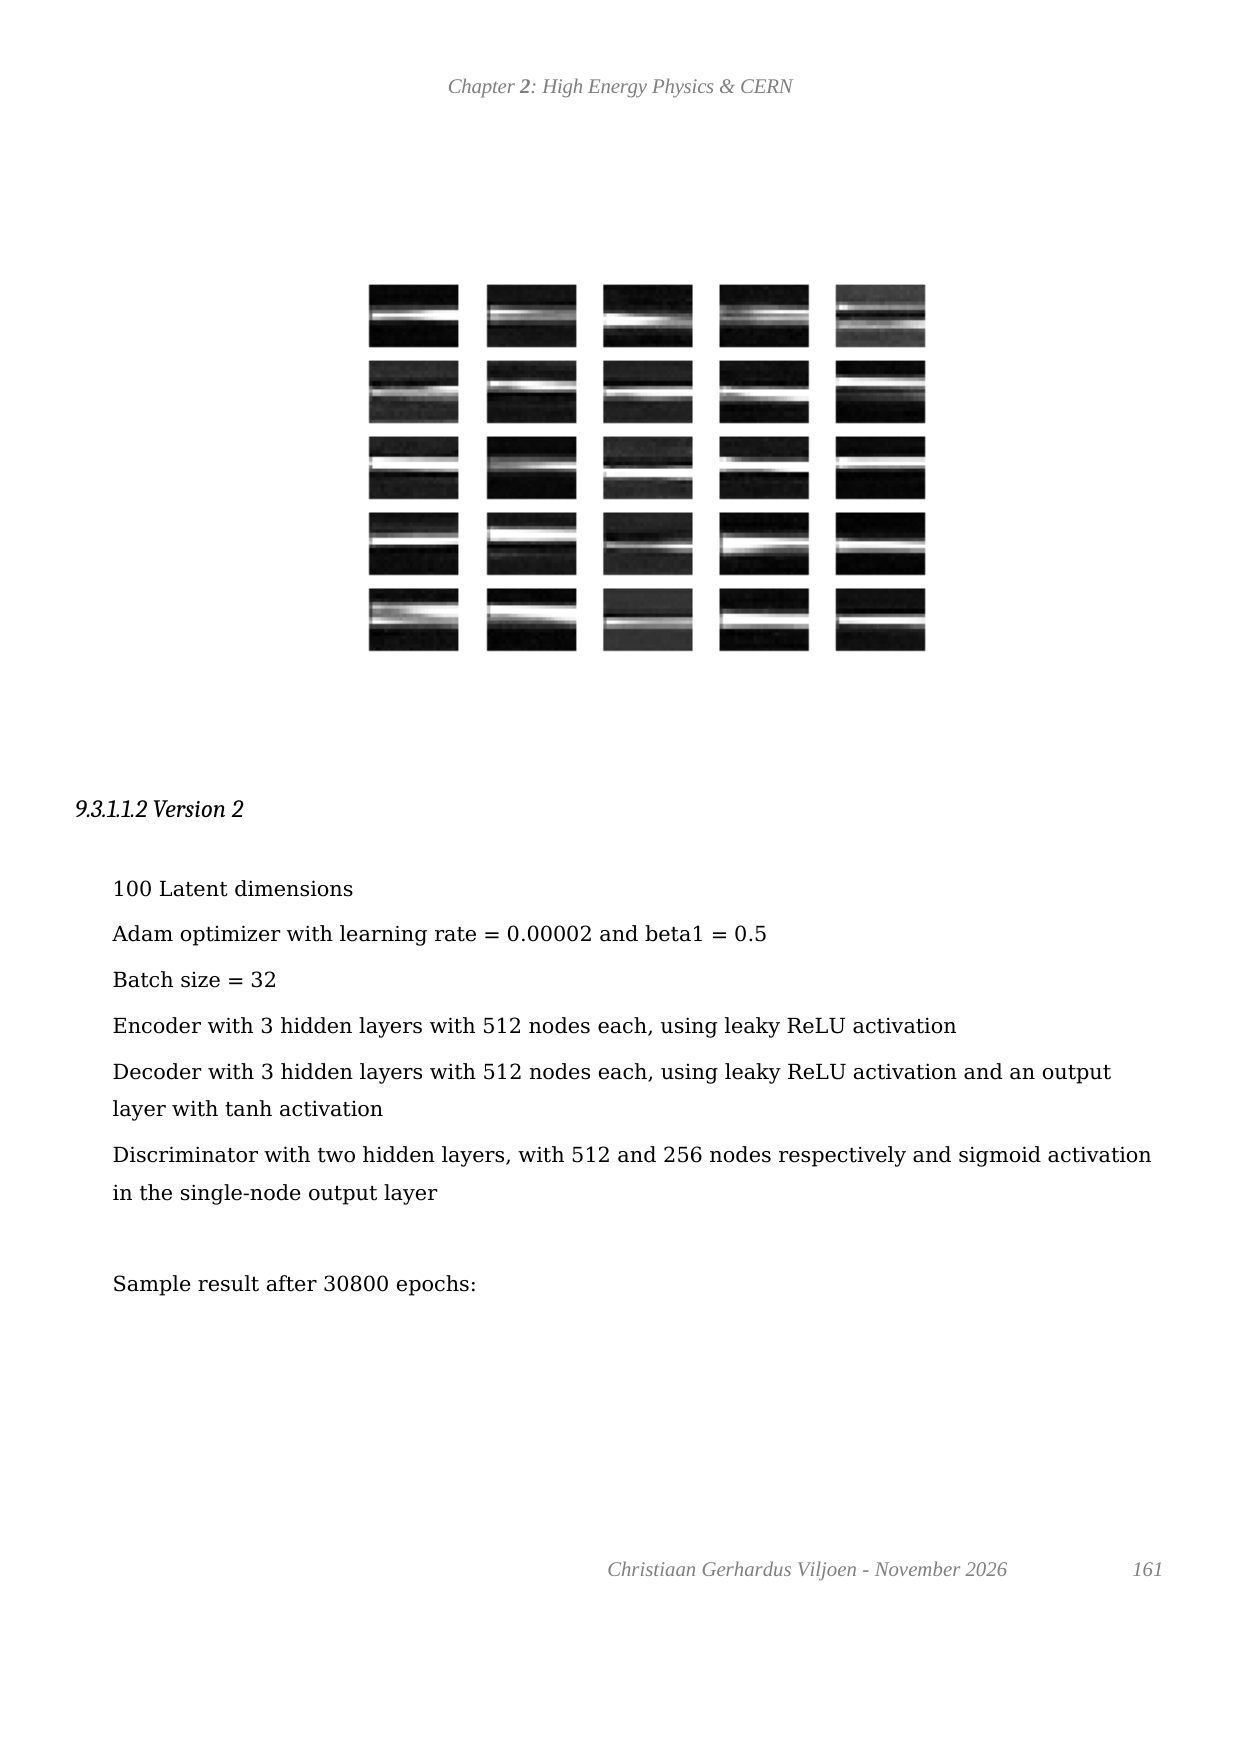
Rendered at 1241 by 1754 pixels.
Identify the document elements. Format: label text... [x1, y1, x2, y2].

text Batch size = 32 [112, 967, 1165, 992]
text Discriminator with two hidden layers, with 512 and 256 nodes respectively and sigmoid activation in the single-node output layer [112, 1142, 1165, 1204]
text 100 Latent dimensions [112, 875, 1165, 900]
text Adam optimizer with learning rate = 0.00002 and beta1 = 0.5 [112, 921, 1165, 946]
text Encoder with 3 hidden layers with 512 nodes each, using leaky ReLU activation [112, 1013, 1165, 1038]
picture [275, 226, 1003, 712]
text Decoder with 3 hidden layers with 512 nodes each, using leaky ReLU activation and an output layer with tanh activation [112, 1059, 1165, 1121]
subtitle Version 2 [75, 794, 1165, 823]
text Sample result after 30800 epochs: [112, 1271, 1165, 1296]
